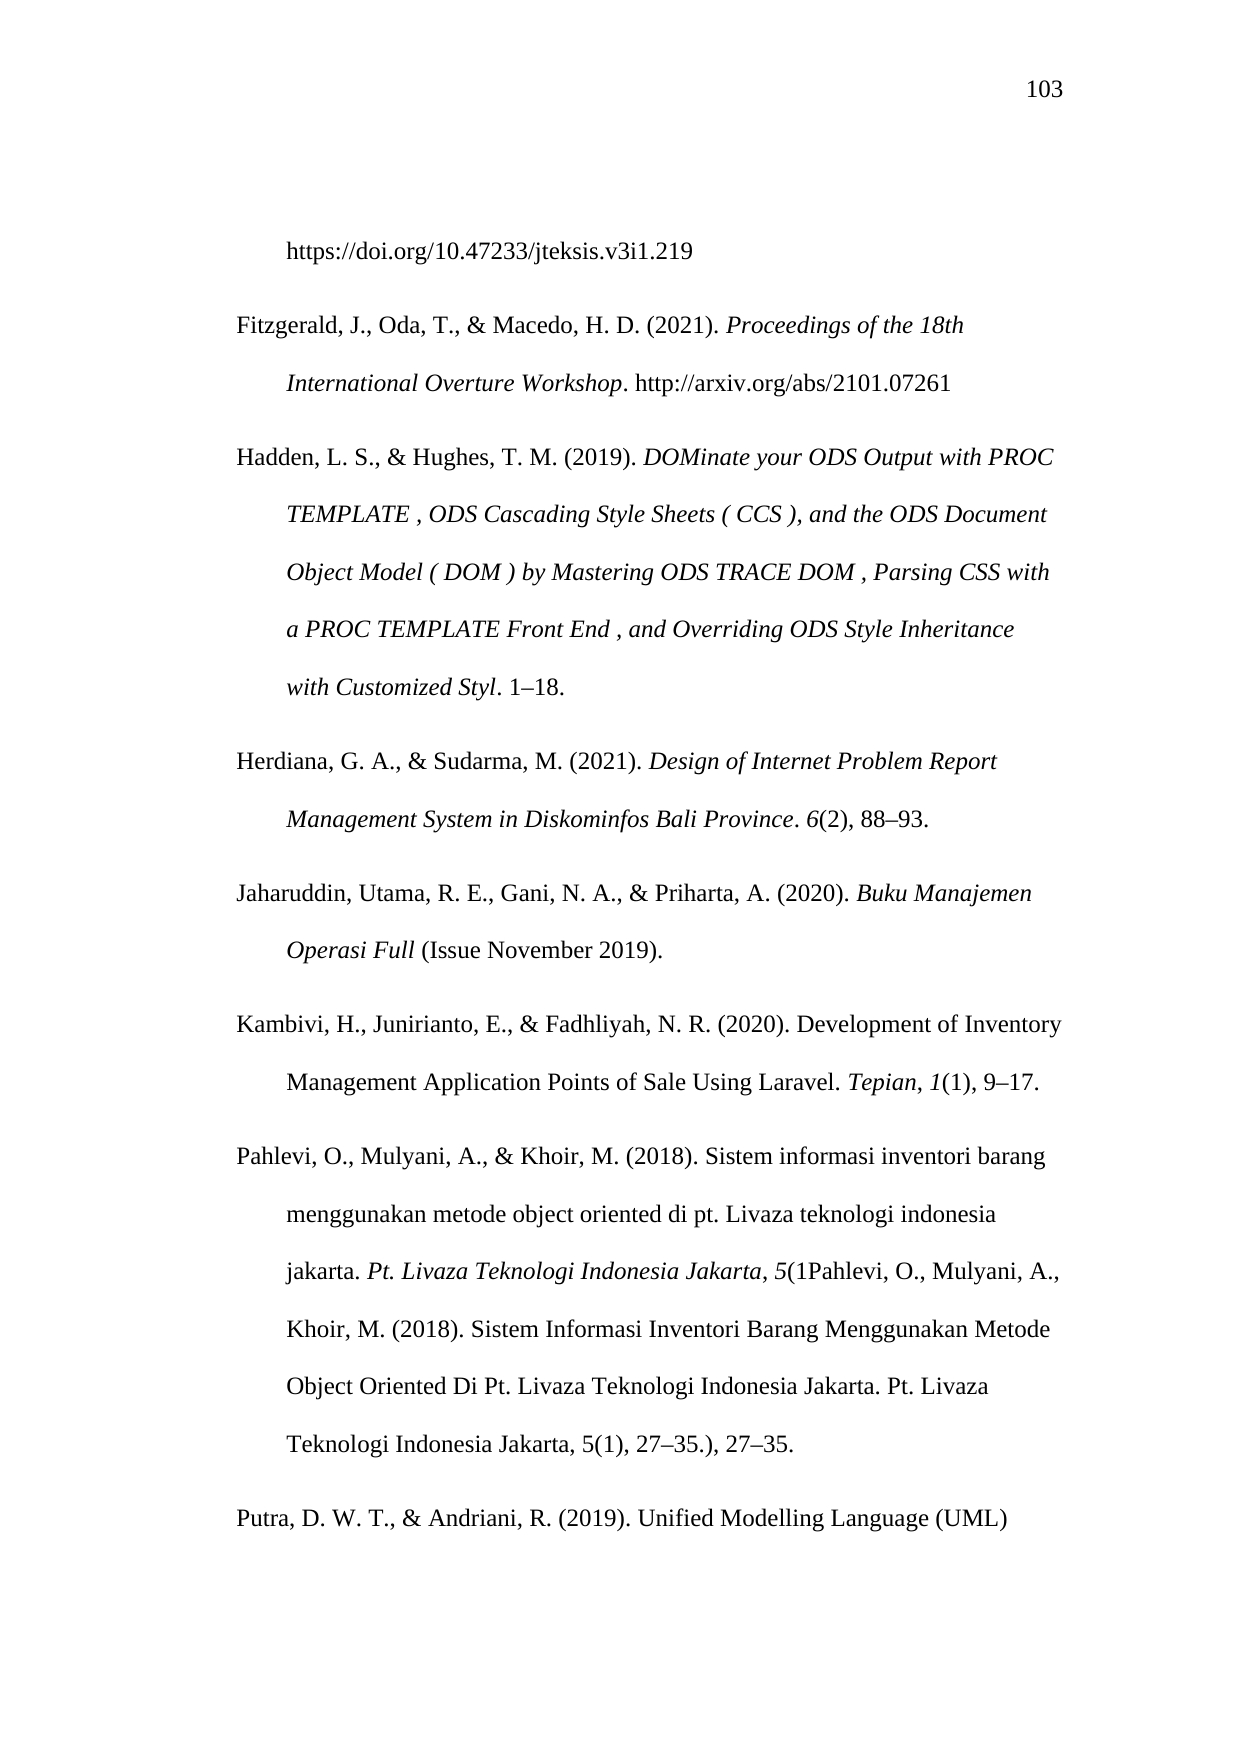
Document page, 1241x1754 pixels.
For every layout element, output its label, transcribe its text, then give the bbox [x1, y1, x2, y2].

text Hadden, L. S., & Hughes, T. M. (2019). DOMinate your ODS Output with PROC TEMPLATE , ODS Cascading Style Sheets ( CCS ), and the ODS Document Object Model ( DOM ) by Mastering ODS TRACE DOM , Parsing CSS with a PROC TEMPLATE Front End , and Overriding ODS Style Inheritance with Customized Styl. 1–18. [236, 442, 1063, 701]
text Pahlevi, O., Mulyani, A., & Khoir, M. (2018). Sistem informasi inventori barang menggunakan metode object oriented di pt. Livaza teknologi indonesia jakarta. Pt. Livaza Teknologi Indonesia Jakarta, 5(1Pahlevi, O., Mulyani, A., Khoir, M. (2018). Sistem Informasi Inventori Barang Menggunakan Metode Object Oriented Di Pt. Livaza Teknologi Indonesia Jakarta. Pt. Livaza Teknologi Indonesia Jakarta, 5(1), 27–35.), 27–35. [236, 1141, 1063, 1457]
text Kambivi, H., Junirianto, E., & Fadhliyah, N. R. (2020). Development of Inventory Management Application Points of Sale Using Laravel. Tepian, 1(1), 9–17. [236, 1009, 1063, 1096]
text Herdiana, G. A., & Sudarma, M. (2021). Design of Internet Problem Report Management System in Diskominfos Bali Province. 6(2), 88–93. [236, 746, 1063, 832]
text Jaharuddin, Utama, R. E., Gani, N. A., & Priharta, A. (2020). Buku Manajemen Operasi Full (Issue November 2019). [236, 878, 1063, 964]
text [236, 236, 1063, 265]
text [236, 1503, 1063, 1532]
text Fitzgerald, J., Oda, T., & Macedo, H. D. (2021). Proceedings of the 18th International Overture Workshop. http://arxiv.org/abs/2101.07261 [236, 310, 1063, 397]
